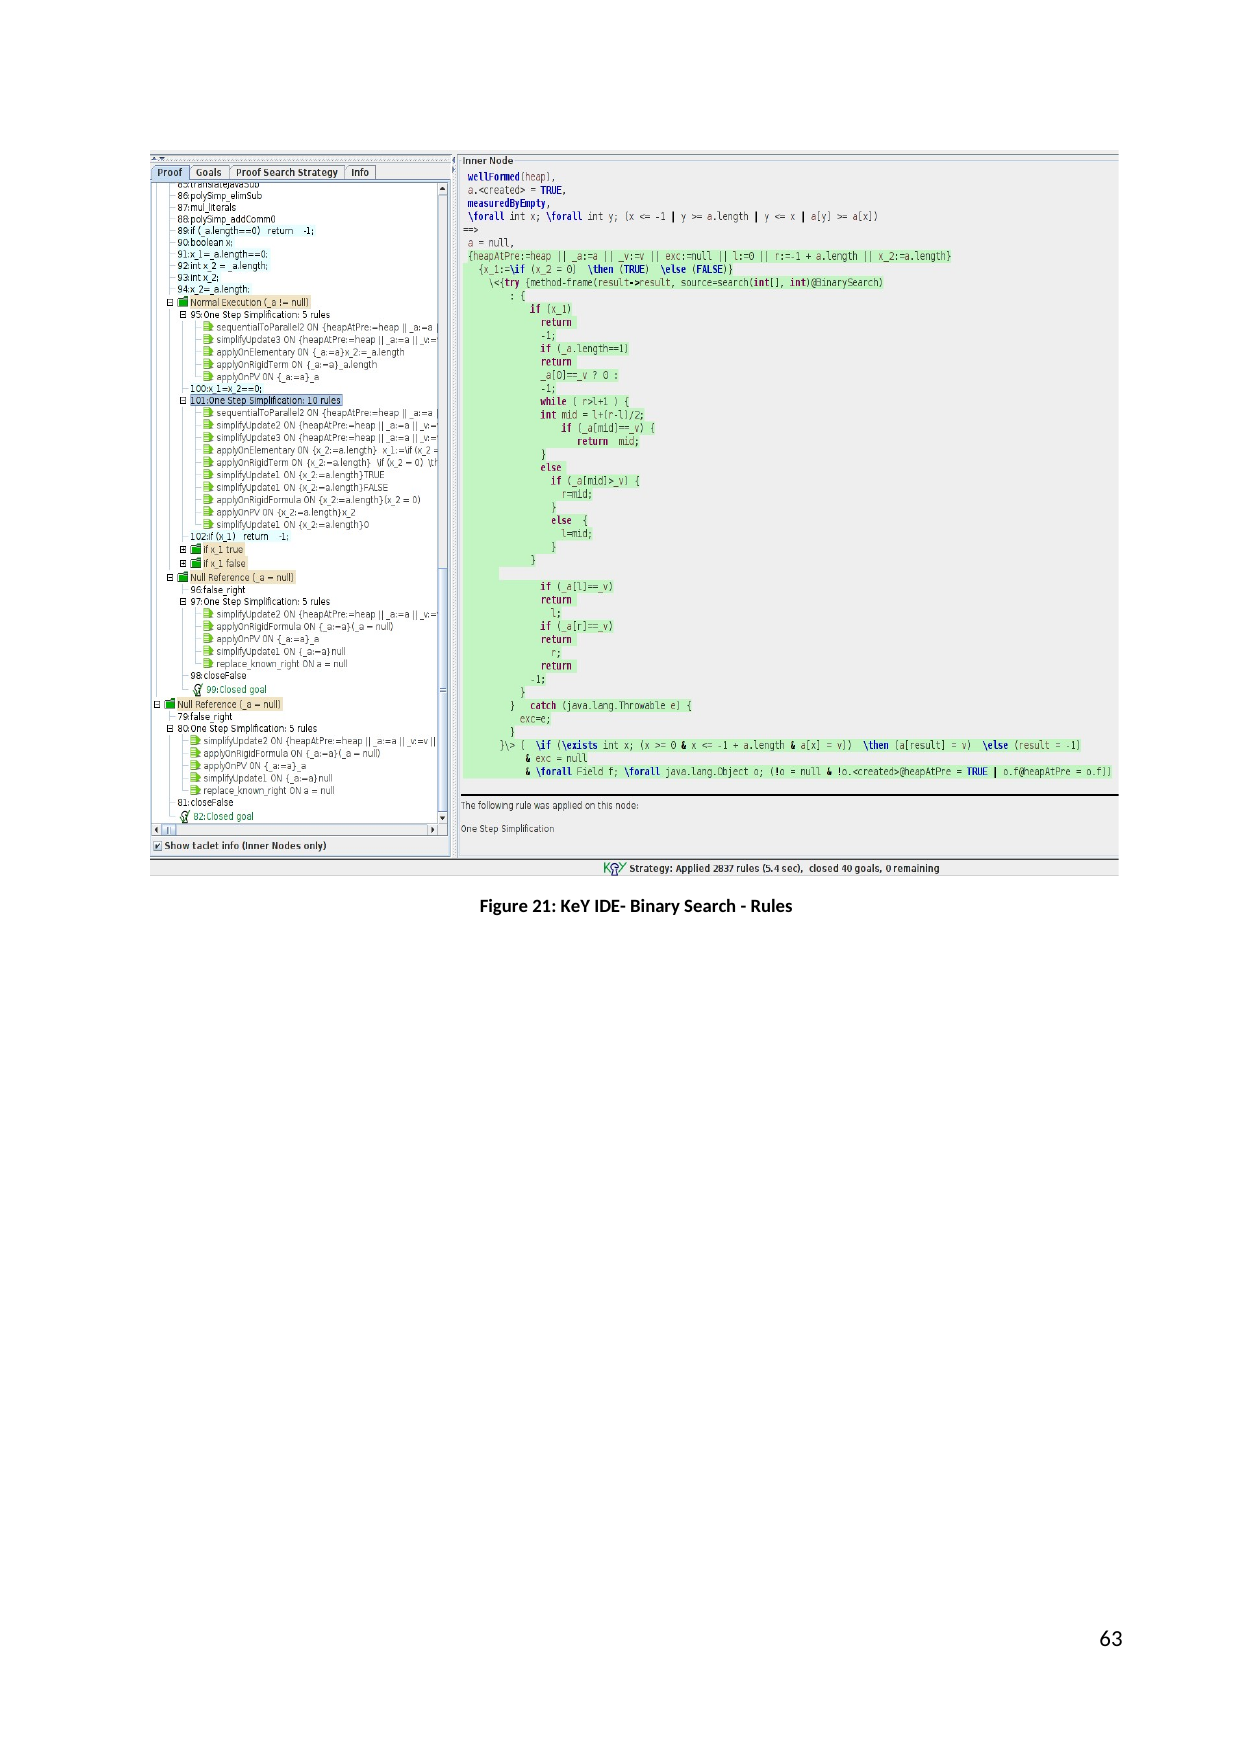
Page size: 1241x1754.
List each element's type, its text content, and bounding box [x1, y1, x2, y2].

picture [150, 150, 1119, 876]
